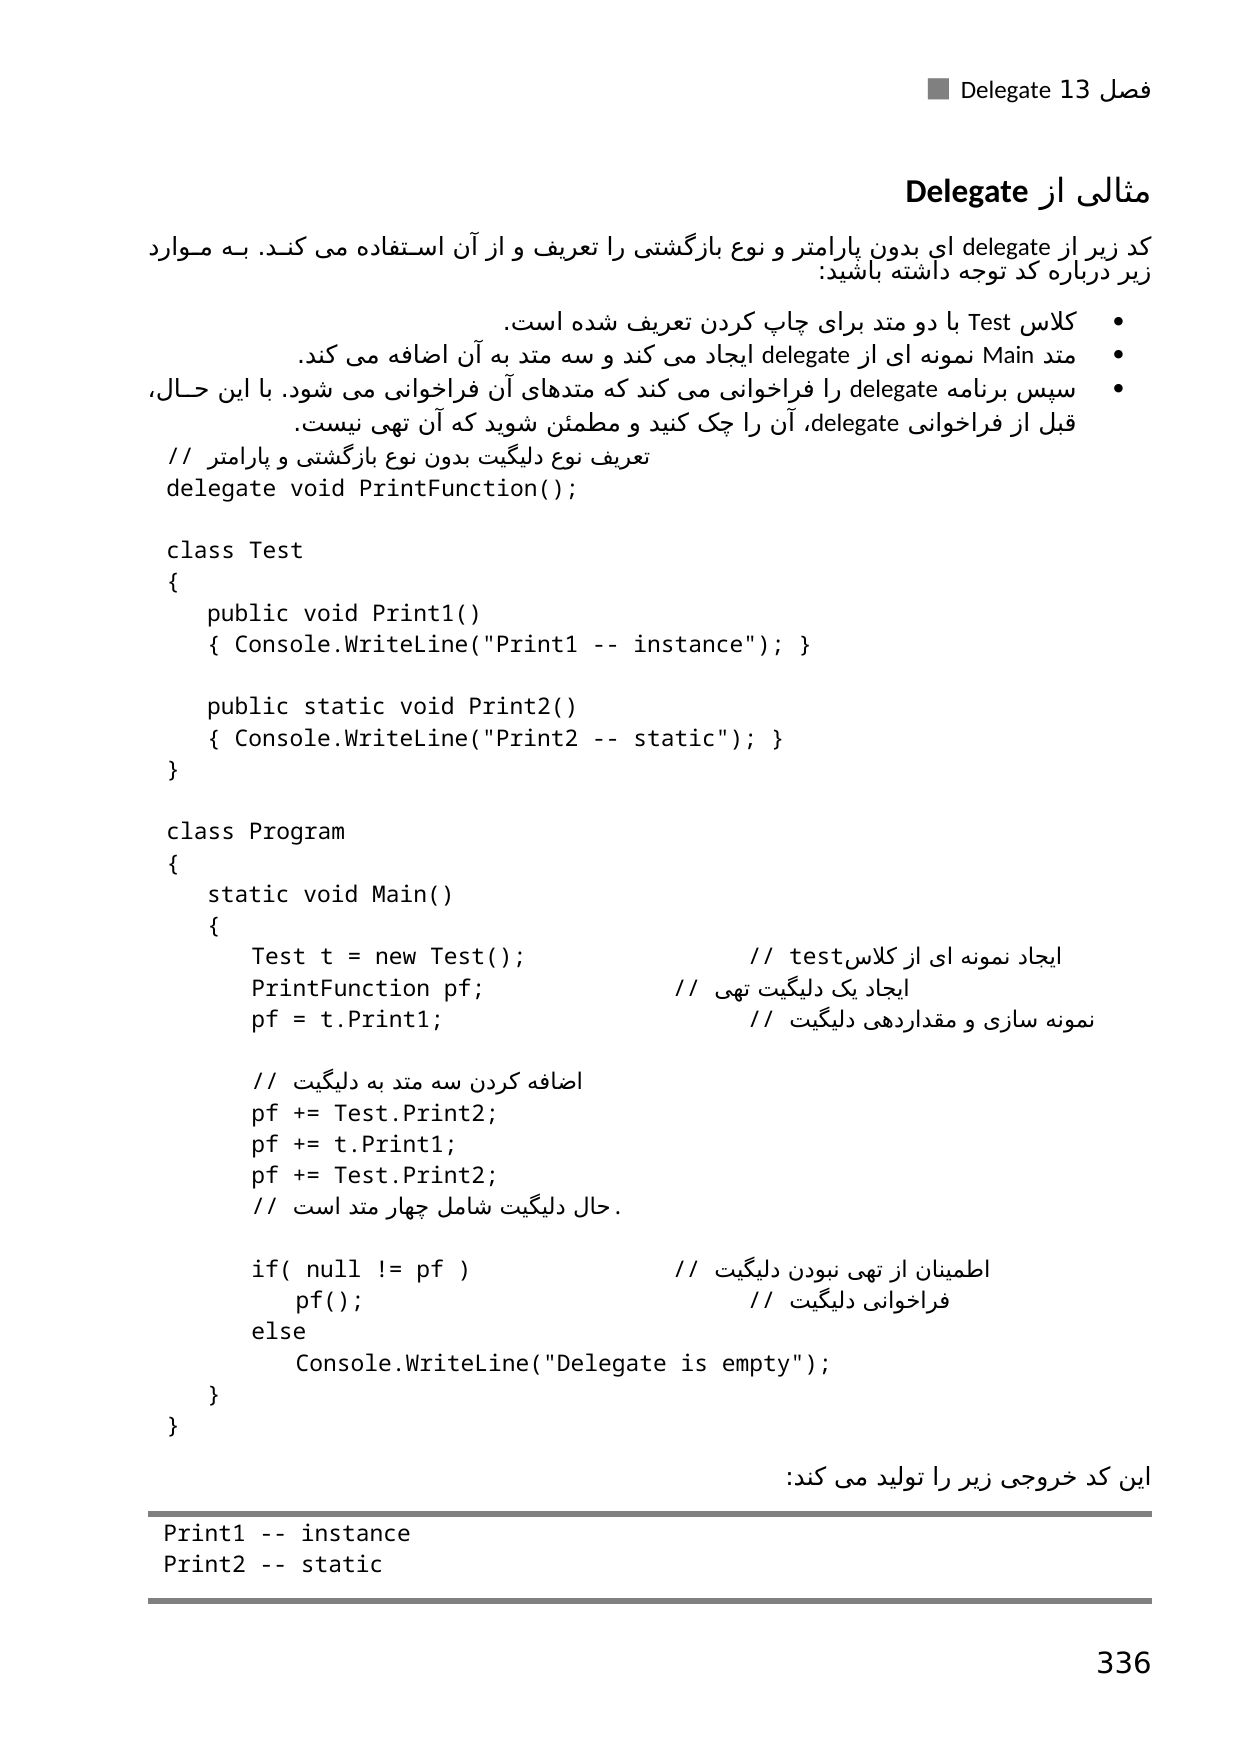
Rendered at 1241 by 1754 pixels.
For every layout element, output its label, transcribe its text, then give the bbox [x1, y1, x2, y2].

text Test t = new Test(); // testایجاد نمونه ای از کلاس [148, 940, 1152, 971]
text if( null != pf ) // اطمینان از تهی نبودن دلیگیت [148, 1253, 1152, 1284]
text { Console.WriteLine("Print2 -- static"); } [148, 721, 1152, 753]
text متد Main نمونه ای از delegate ایجاد می کند و سه متد به آن اضافه می کند. [148, 340, 1114, 370]
text } [148, 1409, 1152, 1440]
table_header Print1 -- instance Print2 -- static Print1 -- instance Print2 -- static [148, 1517, 1152, 1598]
text { [148, 909, 1152, 940]
text static void Main() [148, 878, 1152, 909]
text PrintFunction pf; // ایجاد یک دلیگیت تهی [148, 971, 1152, 1003]
text pf += t.Print1; [148, 1128, 1152, 1159]
text class Test [148, 534, 1152, 565]
text pf = t.Print1; // نمونه سازی و مقداردهی دلیگیت [148, 1003, 1152, 1034]
text // حال دلیگیت شامل چهار متد است. [148, 1190, 1152, 1221]
text // تعریف نوع دلیگیت بدون نوع بازگشتی و پارامتر [148, 440, 1152, 471]
text public void Print1() [148, 596, 1152, 628]
text Console.WriteLine("Delegate is empty"); [148, 1346, 1152, 1378]
text مثالی از Delegate [148, 175, 1152, 209]
text { Console.WriteLine("Print1 -- instance"); } [148, 628, 1152, 659]
text class Program [148, 815, 1152, 846]
text } [148, 1378, 1152, 1409]
text else [148, 1315, 1152, 1346]
text سپس برنامه delegate را فراخوانی می کند که متدهای آن فراخوانی می شود. با این حال، قبل از فراخوانی delegate، آن را چک کنید و مطمئن شوید که آن تهی نیست. [148, 373, 1114, 437]
text delegate void PrintFunction(); [148, 471, 1152, 503]
text } [148, 753, 1152, 784]
text کلاس Test با دو متد برای چاپ کردن تعریف شده است. [148, 306, 1114, 337]
text pf += Test.Print2; [148, 1159, 1152, 1190]
text { [148, 846, 1152, 878]
text کد زیر از delegate ای بدون پارامتر و نوع بازگشتی را تعریف و از آن استفاده می کند. به موارد زیر درباره کد توجه داشته باشید: [148, 234, 1152, 285]
text pf += Test.Print2; [148, 1096, 1152, 1128]
text این کد خروجی زیر را تولید می کند: [148, 1465, 1152, 1490]
text pf(); // فراخوانی دلیگیت [148, 1284, 1152, 1315]
text { [148, 565, 1152, 596]
text // اضافه کردن سه متد به دلیگیت [148, 1065, 1152, 1096]
text public static void Print2() [148, 690, 1152, 721]
